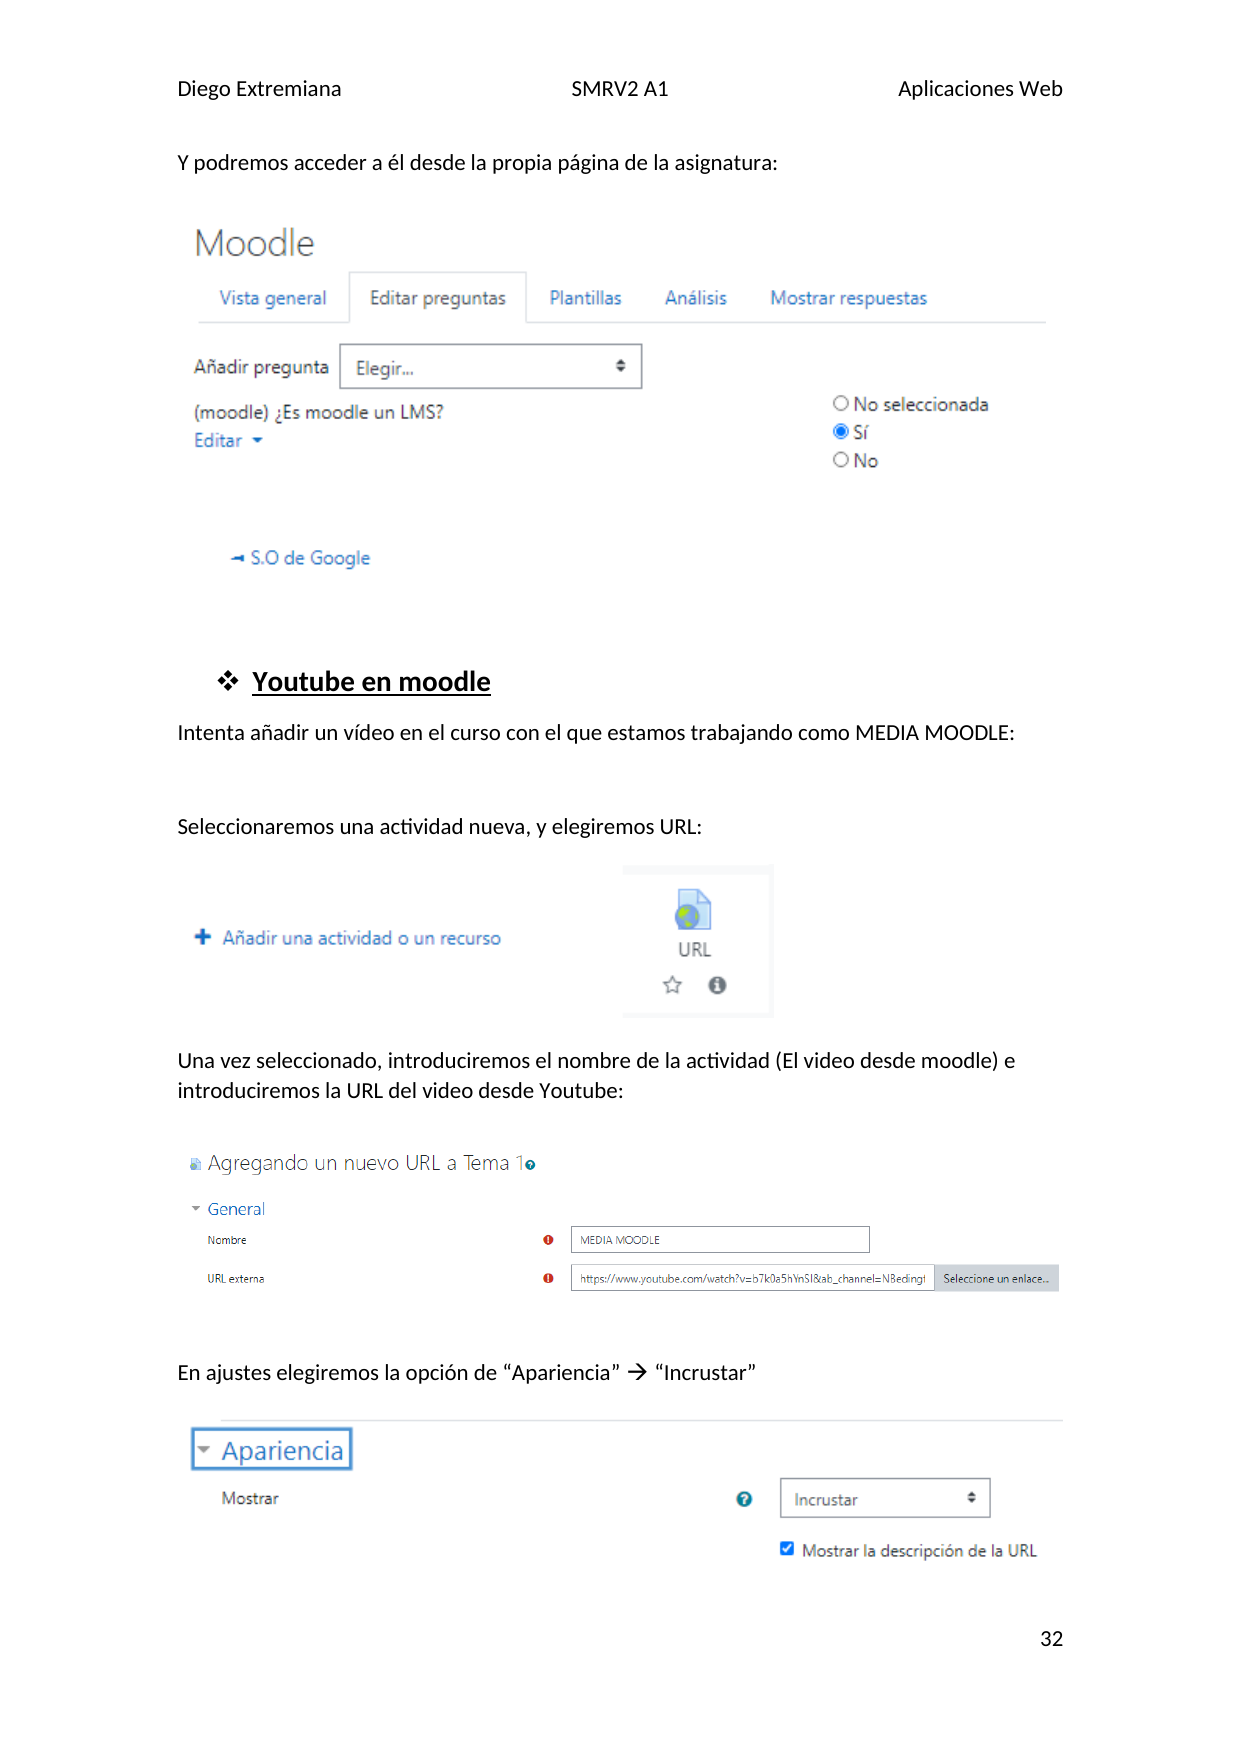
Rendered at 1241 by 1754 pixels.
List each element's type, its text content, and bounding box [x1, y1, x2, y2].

text Y podremos acceder a él desde la propia página de la asignatura: [177, 148, 1063, 176]
text En ajustes elegiremos la opción de “Apariencia” “Incrustar” [177, 1358, 1063, 1386]
text Una vez seleccionado, introduciremos el nombre de la actividad (El video desde moodle) e introduciremos la URL del video desde Youtube: [177, 1046, 1063, 1105]
text Seleccionaremos una actividad nueva, y elegiremos URL: [177, 812, 1063, 840]
picture [177, 1139, 1063, 1300]
picture [177, 1409, 1063, 1583]
picture [180, 907, 521, 978]
text Intenta añadir un vídeo en el curso con el que estamos trabajando como MEDIA MOODLE: [177, 718, 1063, 746]
subtitle Youtube en moodle [215, 663, 1063, 699]
picture [622, 864, 774, 1018]
picture [177, 207, 1046, 607]
